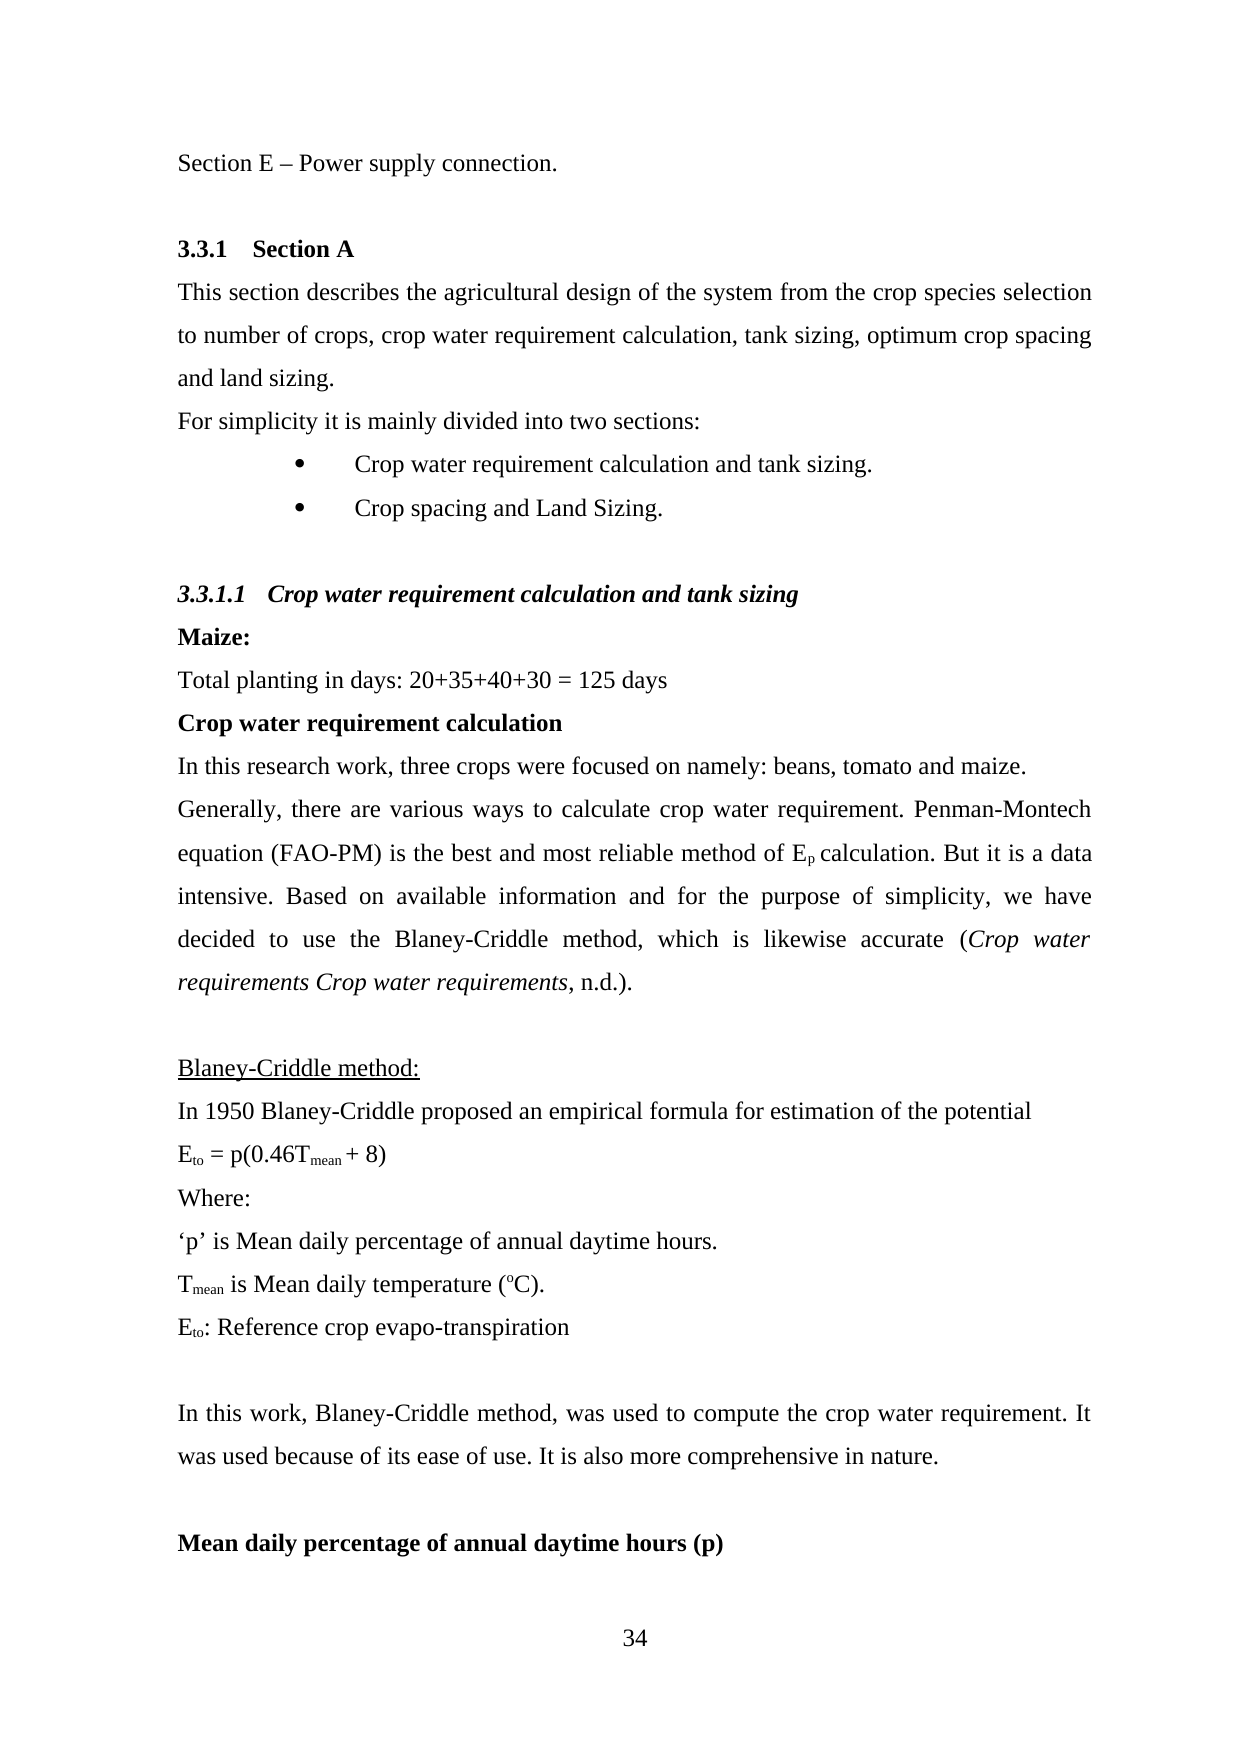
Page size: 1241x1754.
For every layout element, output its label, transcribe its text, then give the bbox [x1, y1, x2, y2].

text Crop water requirement calculation [177, 708, 1092, 737]
text In this research work, three crops were focused on namely: beans, tomato and maize. [177, 751, 1092, 780]
text Where: [177, 1183, 1092, 1211]
text In this work, Blaney-Criddle method, was used to compute the crop water requirement. It was used because of its ease of use. It is also more comprehensive in nature. [177, 1398, 1092, 1470]
text This section describes the agricultural design of the system from the crop species selection to number of crops, crop water requirement calculation, tank sizing, optimum crop spacing and land sizing. [177, 277, 1092, 392]
text Mean daily percentage of annual daytime hours (p) [177, 1528, 1092, 1556]
list Crop spacing and Land Sizing. [295, 493, 1092, 521]
text Eto: Reference crop evapo-transpiration [177, 1312, 1092, 1341]
text Maize: [177, 622, 1092, 651]
text For simplicity it is mainly divided into two sections: [177, 406, 1092, 435]
text Eto = p(0.46Tmean + 8) [177, 1139, 1092, 1168]
subtitle Crop water requirement calculation and tank sizing [177, 579, 1092, 608]
text Generally, there are various ways to calculate crop water requirement. Penman-Montech equation (FAO-PM) is the best and most reliable method of Ep calculation. But it is a data intensive. Based on available information and for the purpose of simplicity, we have decided to use the Blaney-Criddle method, which is likewise accurate (Crop water requirements Crop water requirements, n.d.). [177, 794, 1092, 996]
subtitle Section A [177, 234, 1092, 263]
text Tmean is Mean daily temperature (oC). [177, 1269, 1092, 1298]
list Crop water requirement calculation and tank sizing. [295, 449, 1092, 478]
text Section E – Power supply connection. [177, 148, 1092, 176]
text ‘p’ is Mean daily percentage of annual daytime hours. [177, 1226, 1092, 1254]
text In 1950 Blaney-Criddle proposed an empirical formula for estimation of the potential [177, 1096, 1092, 1125]
text Blaney-Criddle method: [177, 1053, 1092, 1082]
text Total planting in days: 20+35+40+30 = 125 days [177, 665, 1092, 694]
